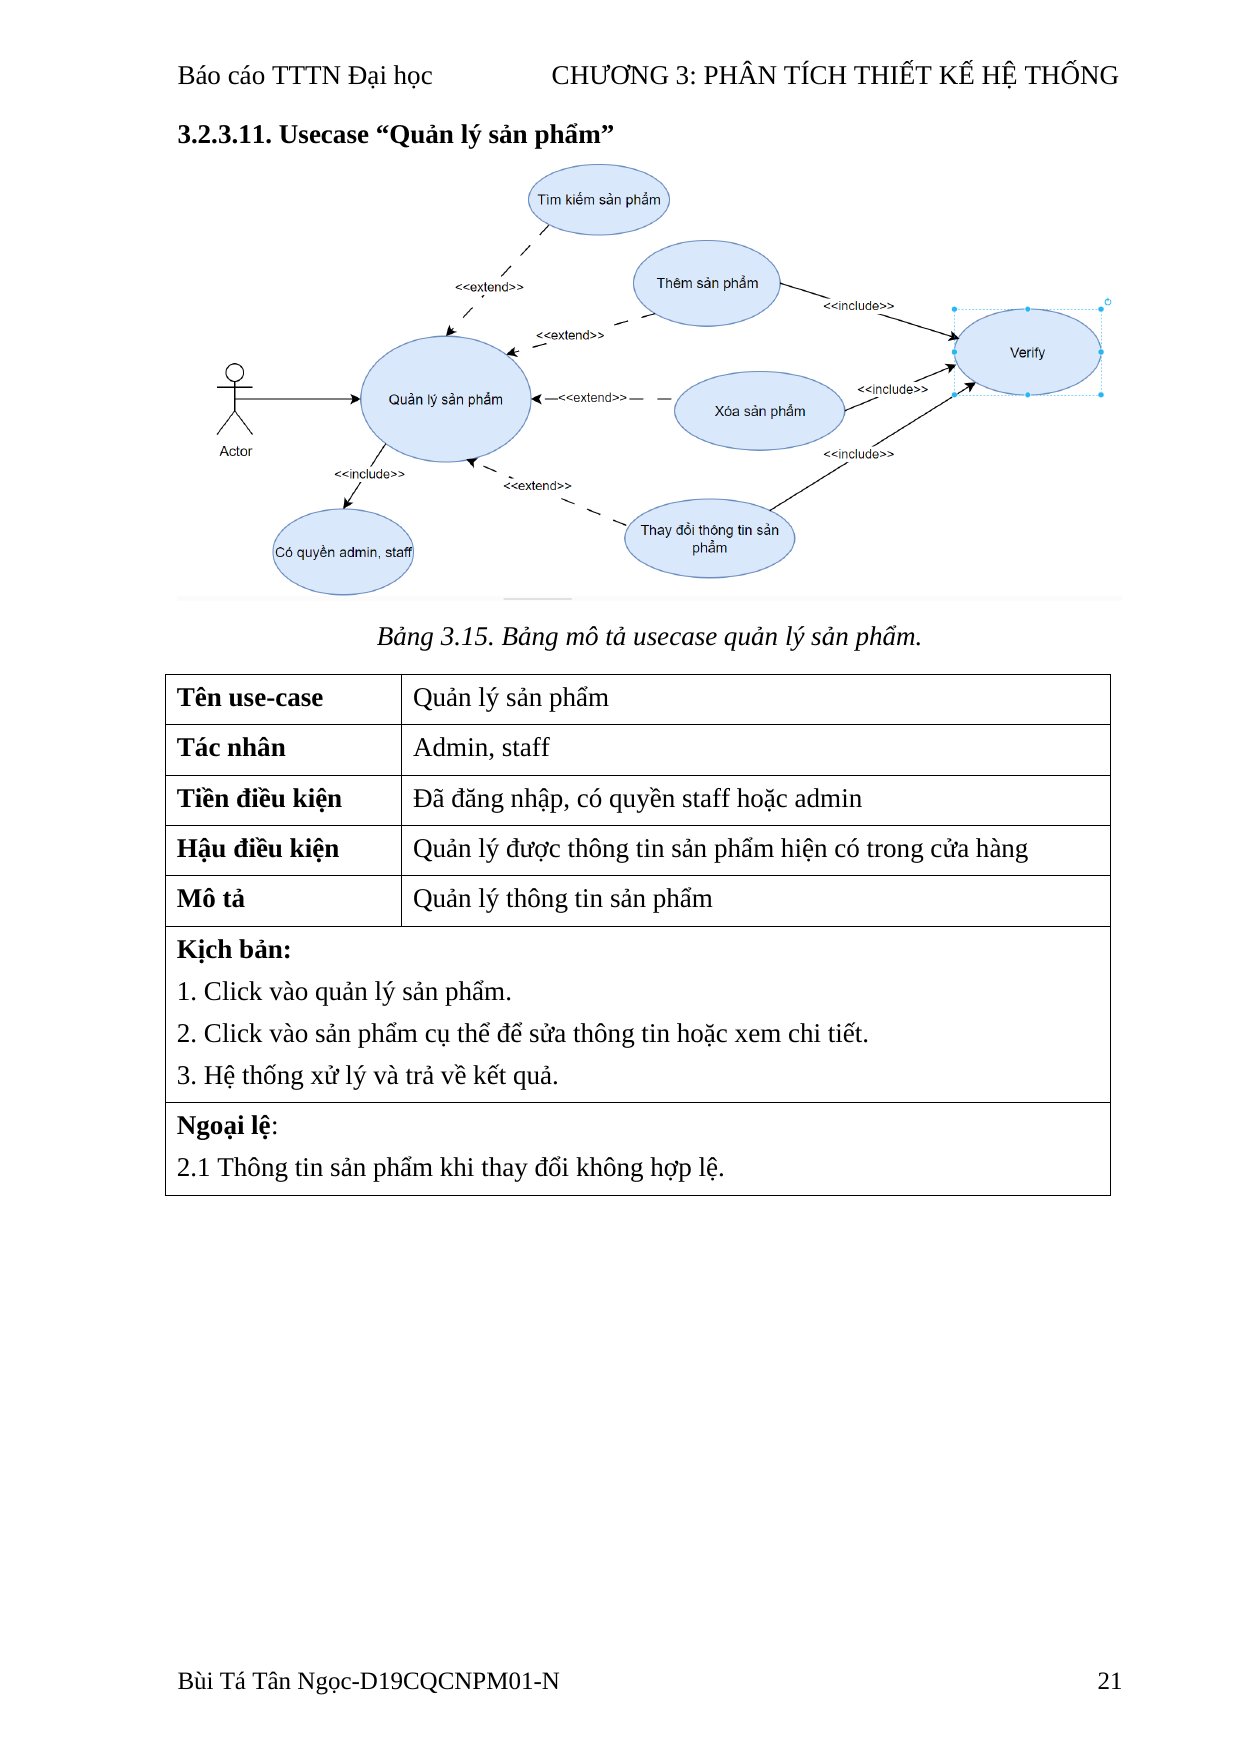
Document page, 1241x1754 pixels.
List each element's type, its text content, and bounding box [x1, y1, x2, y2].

table_header Quản lý sản phẩm [402, 675, 1110, 724]
table_cell Mô tả [166, 876, 401, 926]
table_cell Tác nhân [166, 725, 401, 774]
table_cell Quản lý thông tin sản phẩm [402, 876, 1110, 926]
table_cell Ngoại lệ: 2.1 Thông tin sản phẩm khi thay đổi không hợp lệ. [166, 1103, 1110, 1194]
table_cell Kịch bản: 1. Click vào quản lý sản phẩm. 2. Click vào sản phẩm cụ thể để sửa thông tin hoặc xem chi tiết. 3. Hệ thống xử lý và trả về kết quả. [166, 927, 1110, 1102]
table_cell Quản lý được thông tin sản phẩm hiện có trong cửa hàng [402, 826, 1110, 875]
table_cell Hậu điều kiện [166, 826, 401, 875]
table_cell Tiền điều kiện [166, 776, 401, 825]
picture [177, 153, 1123, 601]
table_cell Đã đăng nhập, có quyền staff hoặc admin [402, 776, 1110, 825]
table_header Tên use-case [166, 675, 401, 724]
subtitle 3.2.3.11. Usecase “Quản lý sản phẩm” [177, 118, 1122, 149]
table_cell Admin, staff [402, 725, 1110, 774]
